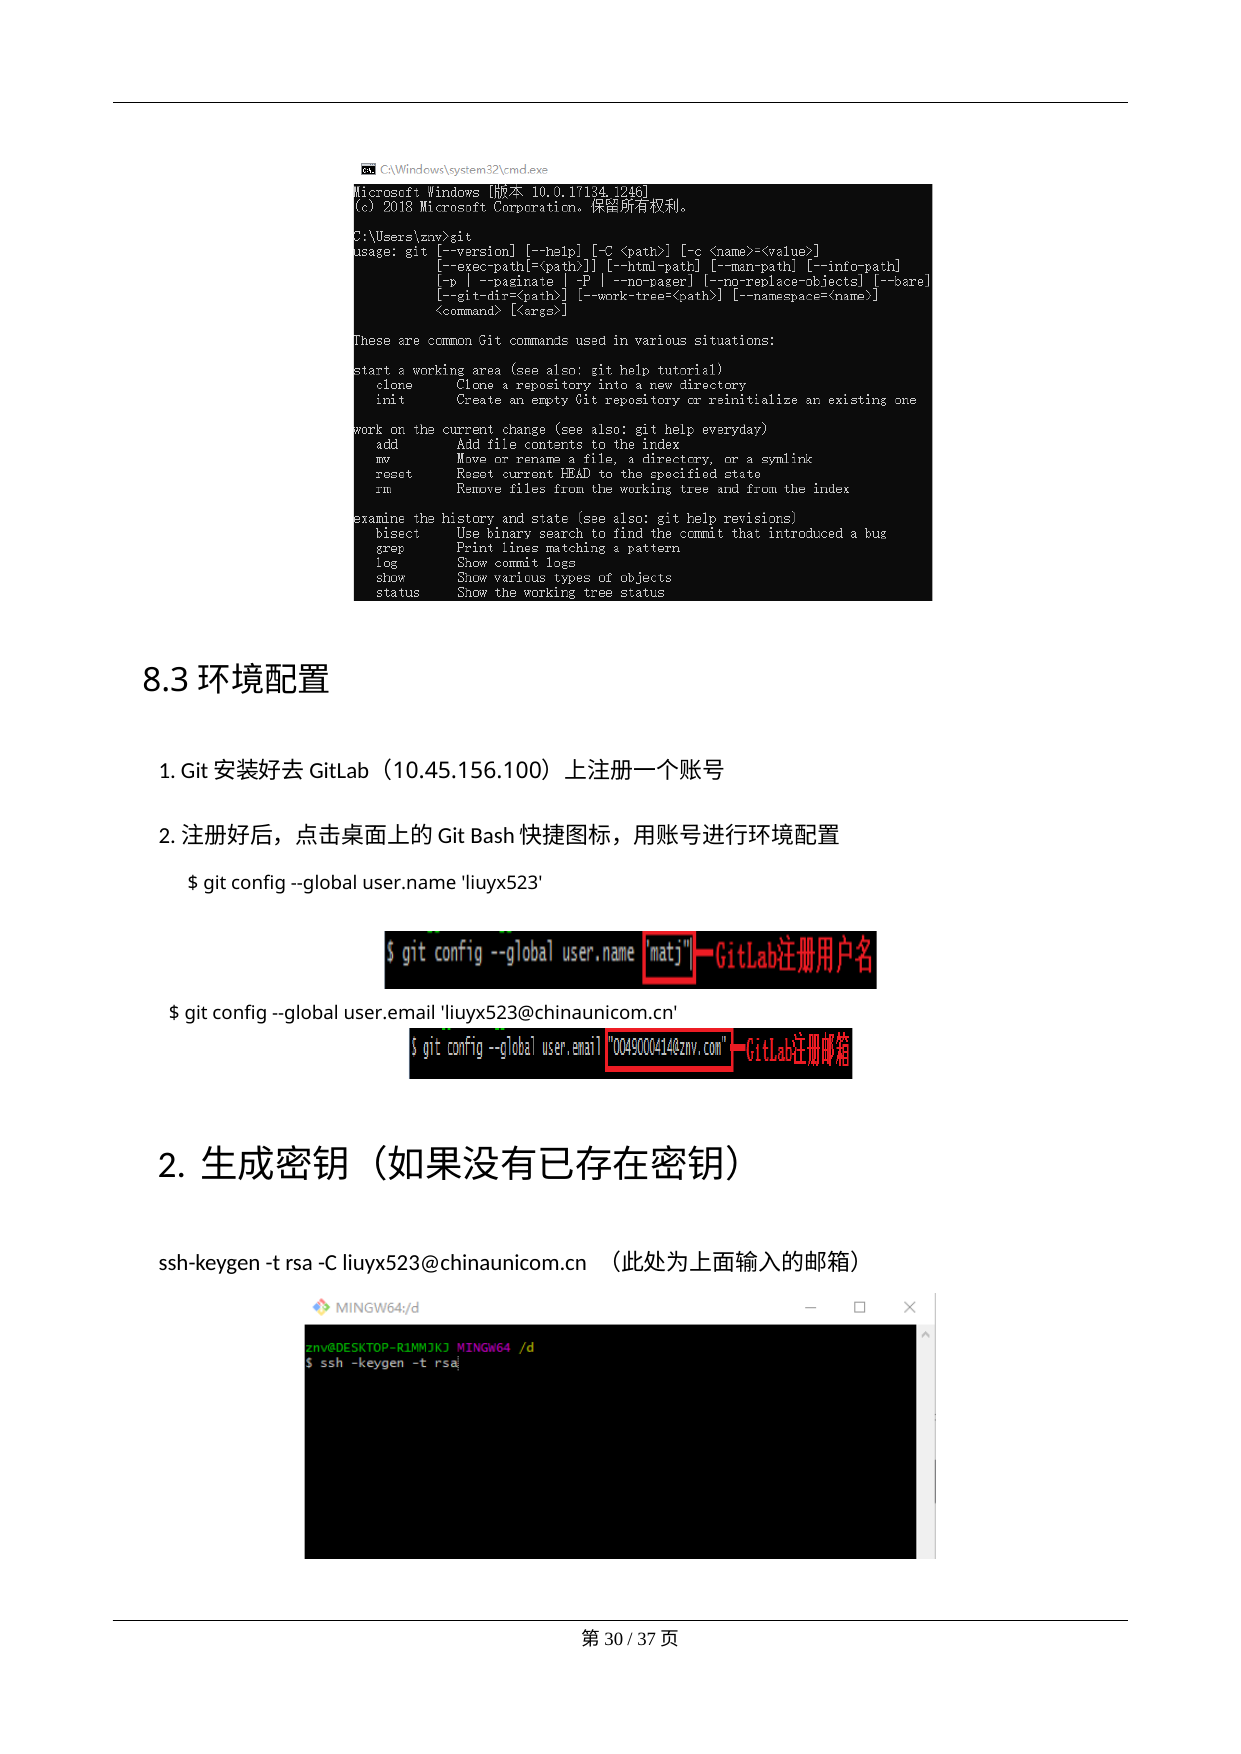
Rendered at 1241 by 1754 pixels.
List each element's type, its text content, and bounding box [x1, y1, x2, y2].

text 1. Git安装好去GitLab（10.45.156.100）上注册一个账号 [112, 736, 1128, 801]
text $ git config --global user.email 'liuyx523@chinaunicom.cn' [112, 996, 1128, 1029]
picture [353, 162, 933, 601]
subtitle 8.3 环境配置 [142, 644, 1128, 709]
text ssh-keygen -t rsa -C liuyx523@chinaunicom.cn （此处为上面输入的邮箱） [112, 1228, 1128, 1293]
picture [304, 1293, 936, 1559]
text $ git config --global user.name 'liuyx523' [112, 866, 1128, 899]
text 2. 注册好后，点击桌面上的Git Bash快捷图标，用账号进行环境配置 [112, 801, 1128, 866]
subtitle 生成密钥（如果没有已存在密钥） [157, 1129, 1128, 1194]
